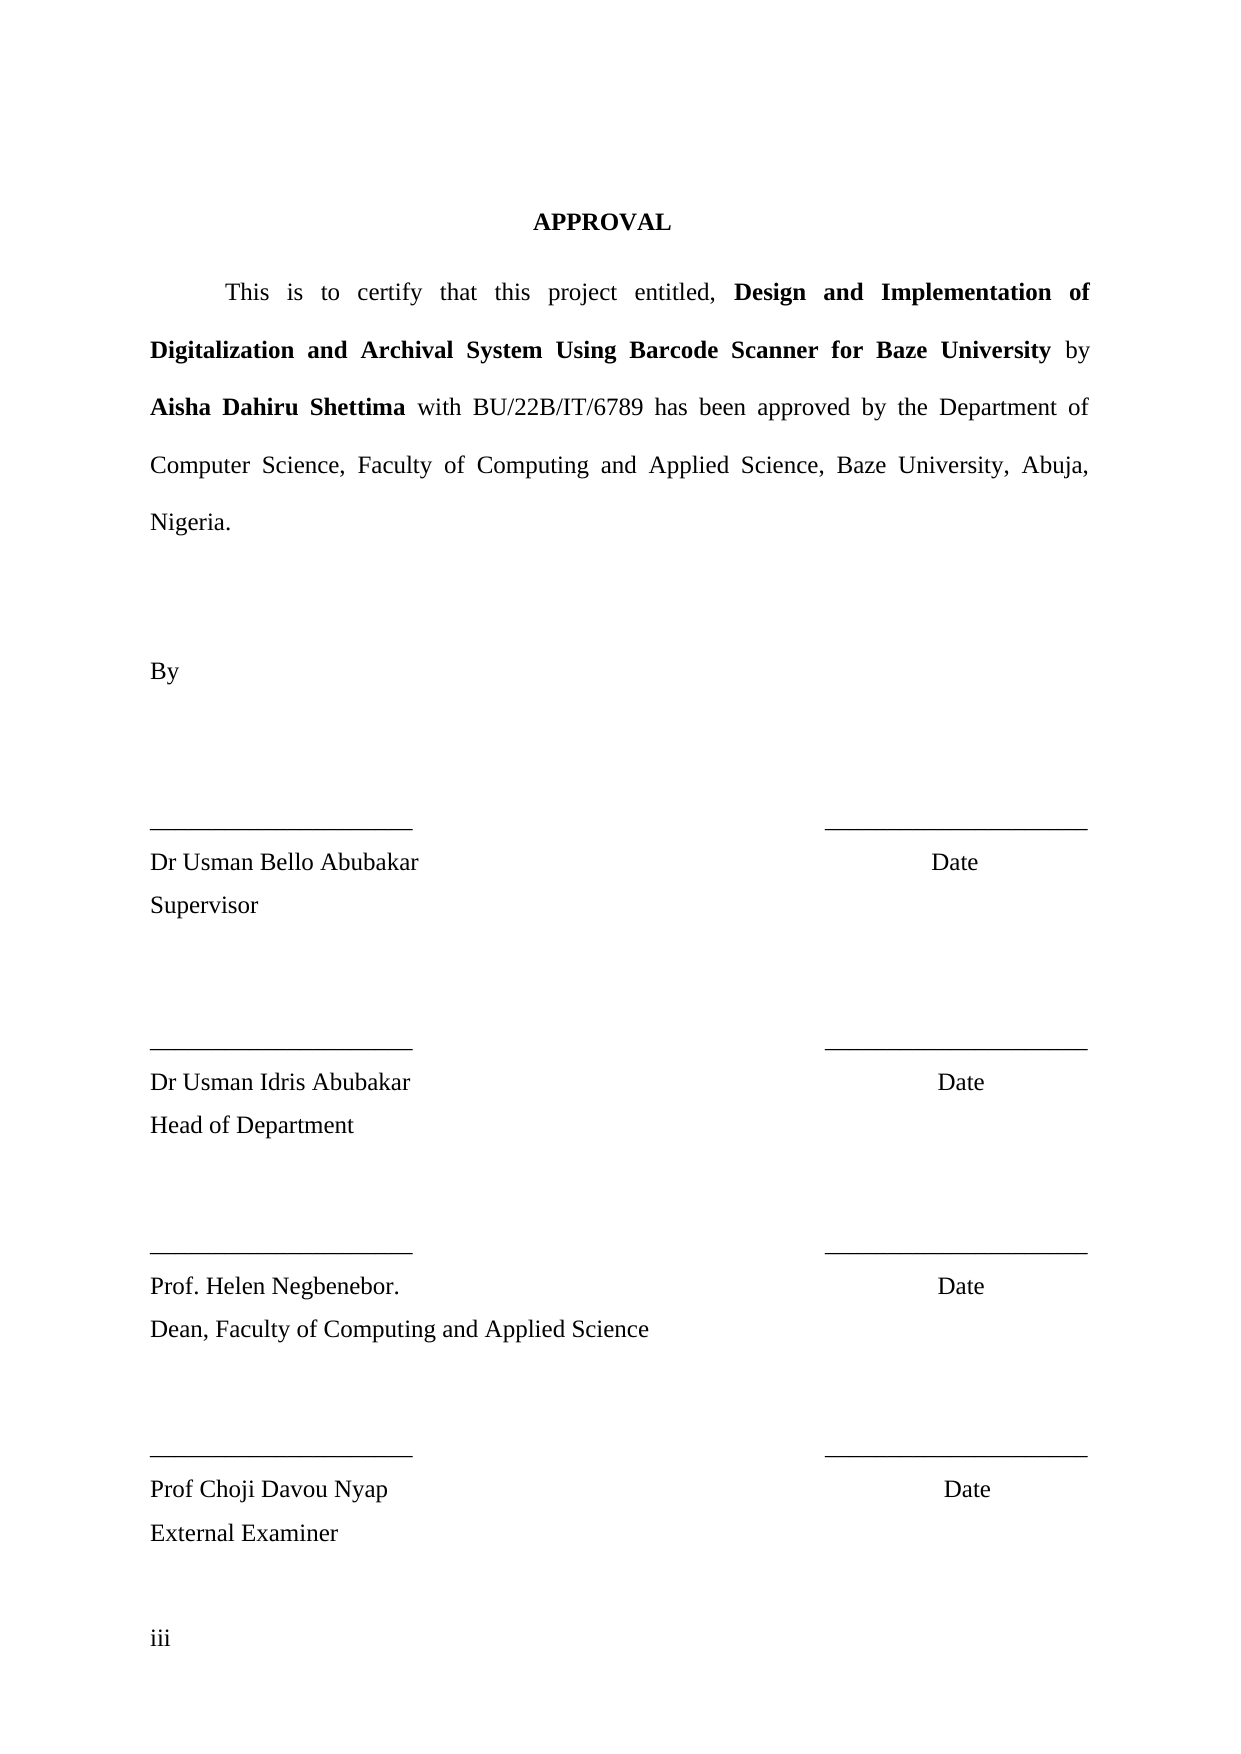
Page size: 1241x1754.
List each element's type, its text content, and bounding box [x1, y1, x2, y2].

text By [150, 656, 1090, 684]
subtitle APPROVAL [152, 207, 1090, 236]
text Dr Usman Idris Abubakar Date [150, 1067, 1090, 1096]
text External Examiner [150, 1518, 1090, 1546]
text Dean, Faculty of Computing and Applied Science [150, 1314, 1090, 1343]
text This is to certify that this project entitled, Design and Implementation of Digitalization and Archival System Using Barcode Scanner for Baze University by Aisha Dahiru Shettima with BU/22B/IT/6789 has been approved by the Department of Computer Science, Faculty of Computing and Applied Science, Baze University, Abuja, Nigeria. [150, 277, 1090, 536]
text _____________________ _____________________ [150, 1024, 1090, 1053]
text Supervisor [150, 890, 1090, 919]
text Prof Choji Davou Nyap Date [150, 1474, 1090, 1503]
text Head of Department [150, 1111, 1090, 1139]
text Dr Usman Bello Abubakar Date [150, 847, 1090, 876]
text _____________________ _____________________ [150, 1431, 1090, 1460]
text Prof. Helen Negbenebor. Date [150, 1271, 1090, 1300]
text _____________________ _____________________ [150, 804, 1090, 833]
text _____________________ _____________________ [150, 1228, 1090, 1257]
